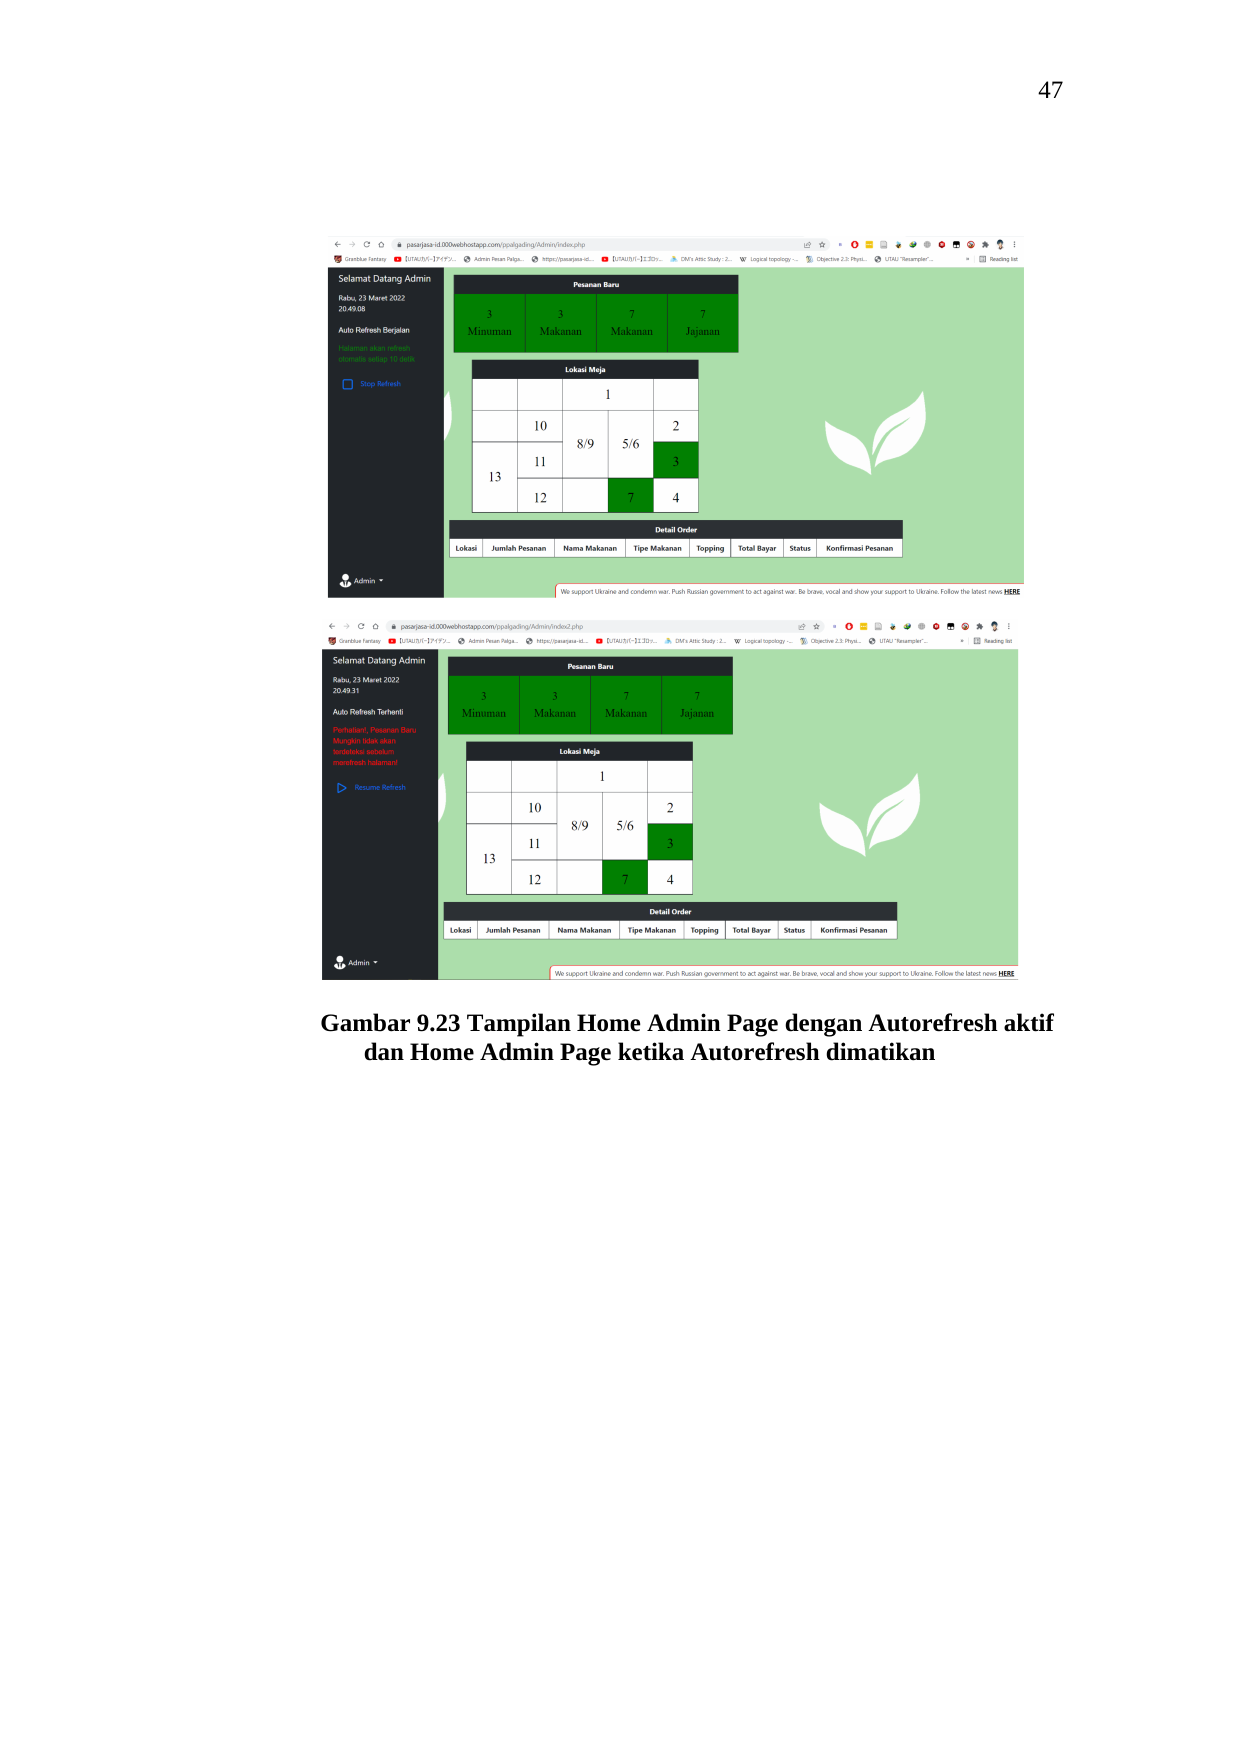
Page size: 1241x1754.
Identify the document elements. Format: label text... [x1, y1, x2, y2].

picture [322, 236, 1024, 980]
